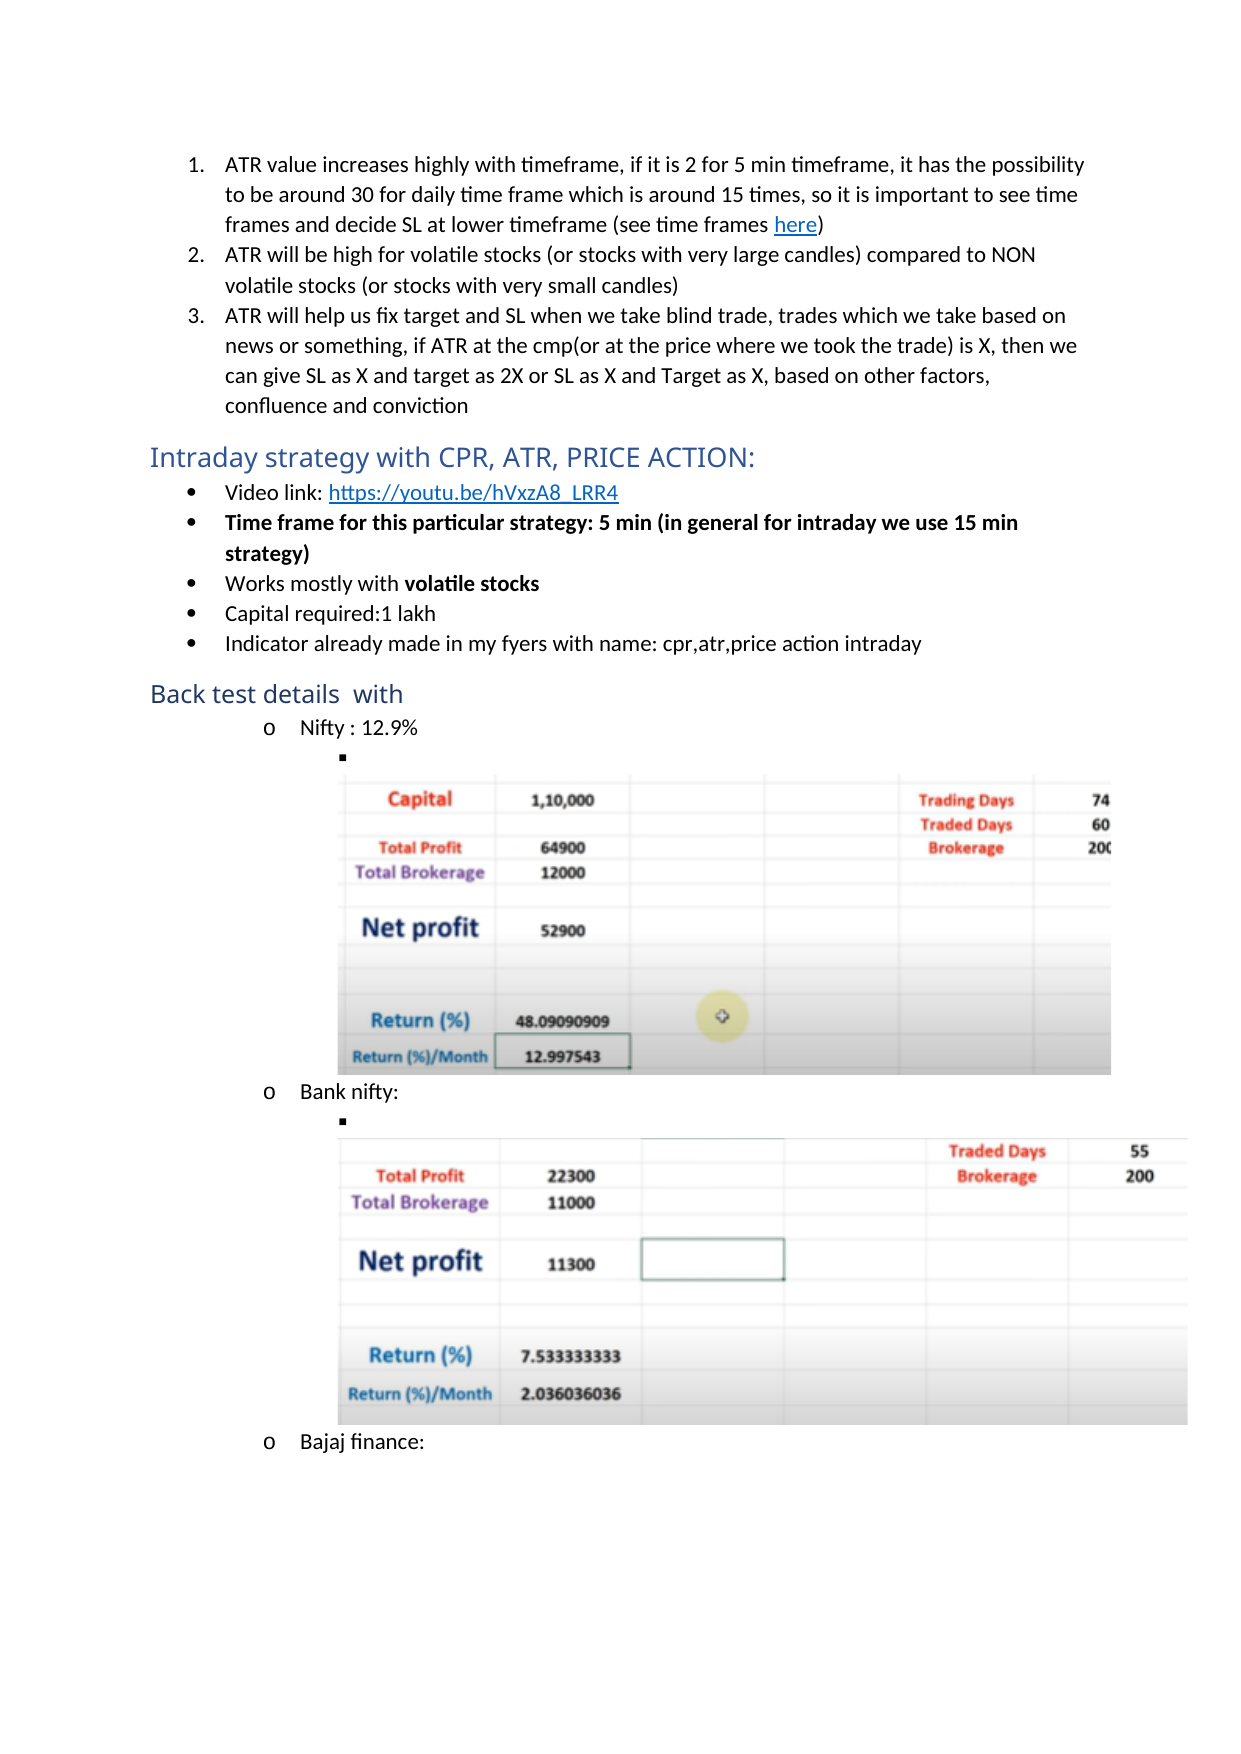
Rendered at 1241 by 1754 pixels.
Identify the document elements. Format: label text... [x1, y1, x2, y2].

subtitle Intraday strategy with CPR, ATR, PRICE ACTION: [150, 438, 1090, 475]
list Works mostly with volatile stocks [187, 569, 1090, 597]
list Video link: https://youtu.be/hVxzA8_LRR4 [187, 478, 1090, 506]
list ATR value increases highly with timeframe, if it is 2 for 5 min timeframe, it has the possibility to be around 30 for daily time frame which is around 15 times, so it is important to see time frames and decide SL at lower timeframe (see time frames here) [187, 150, 1090, 238]
list Indicator already made in my fyers with name: cpr,atr,price action intraday [187, 629, 1090, 657]
list Bajaj finance: [262, 1427, 1090, 1456]
list Capital required:1 lakh [187, 599, 1090, 627]
list Bank nifty: [262, 1077, 1090, 1106]
subtitle Back test details with [150, 676, 1090, 710]
list Nifty : 12.9% [262, 713, 1090, 742]
picture [337, 1138, 1188, 1425]
list ATR will be high for volatile stocks (or stocks with very large candles) compared to NON volatile stocks (or stocks with very small candles) [187, 241, 1090, 299]
list ATR will help us fix target and SL when we take blind trade, trades which we take based on news or something, if ATR at the cmp(or at the price where we took the trade) is X, then we can give SL as X and target as 2X or SL as X and Target as X, based on other factors, confluence and conviction [187, 301, 1090, 420]
picture [337, 774, 1112, 1075]
list Time frame for this particular strategy: 5 min (in general for intraday we use 15 min strategy) [187, 508, 1090, 567]
